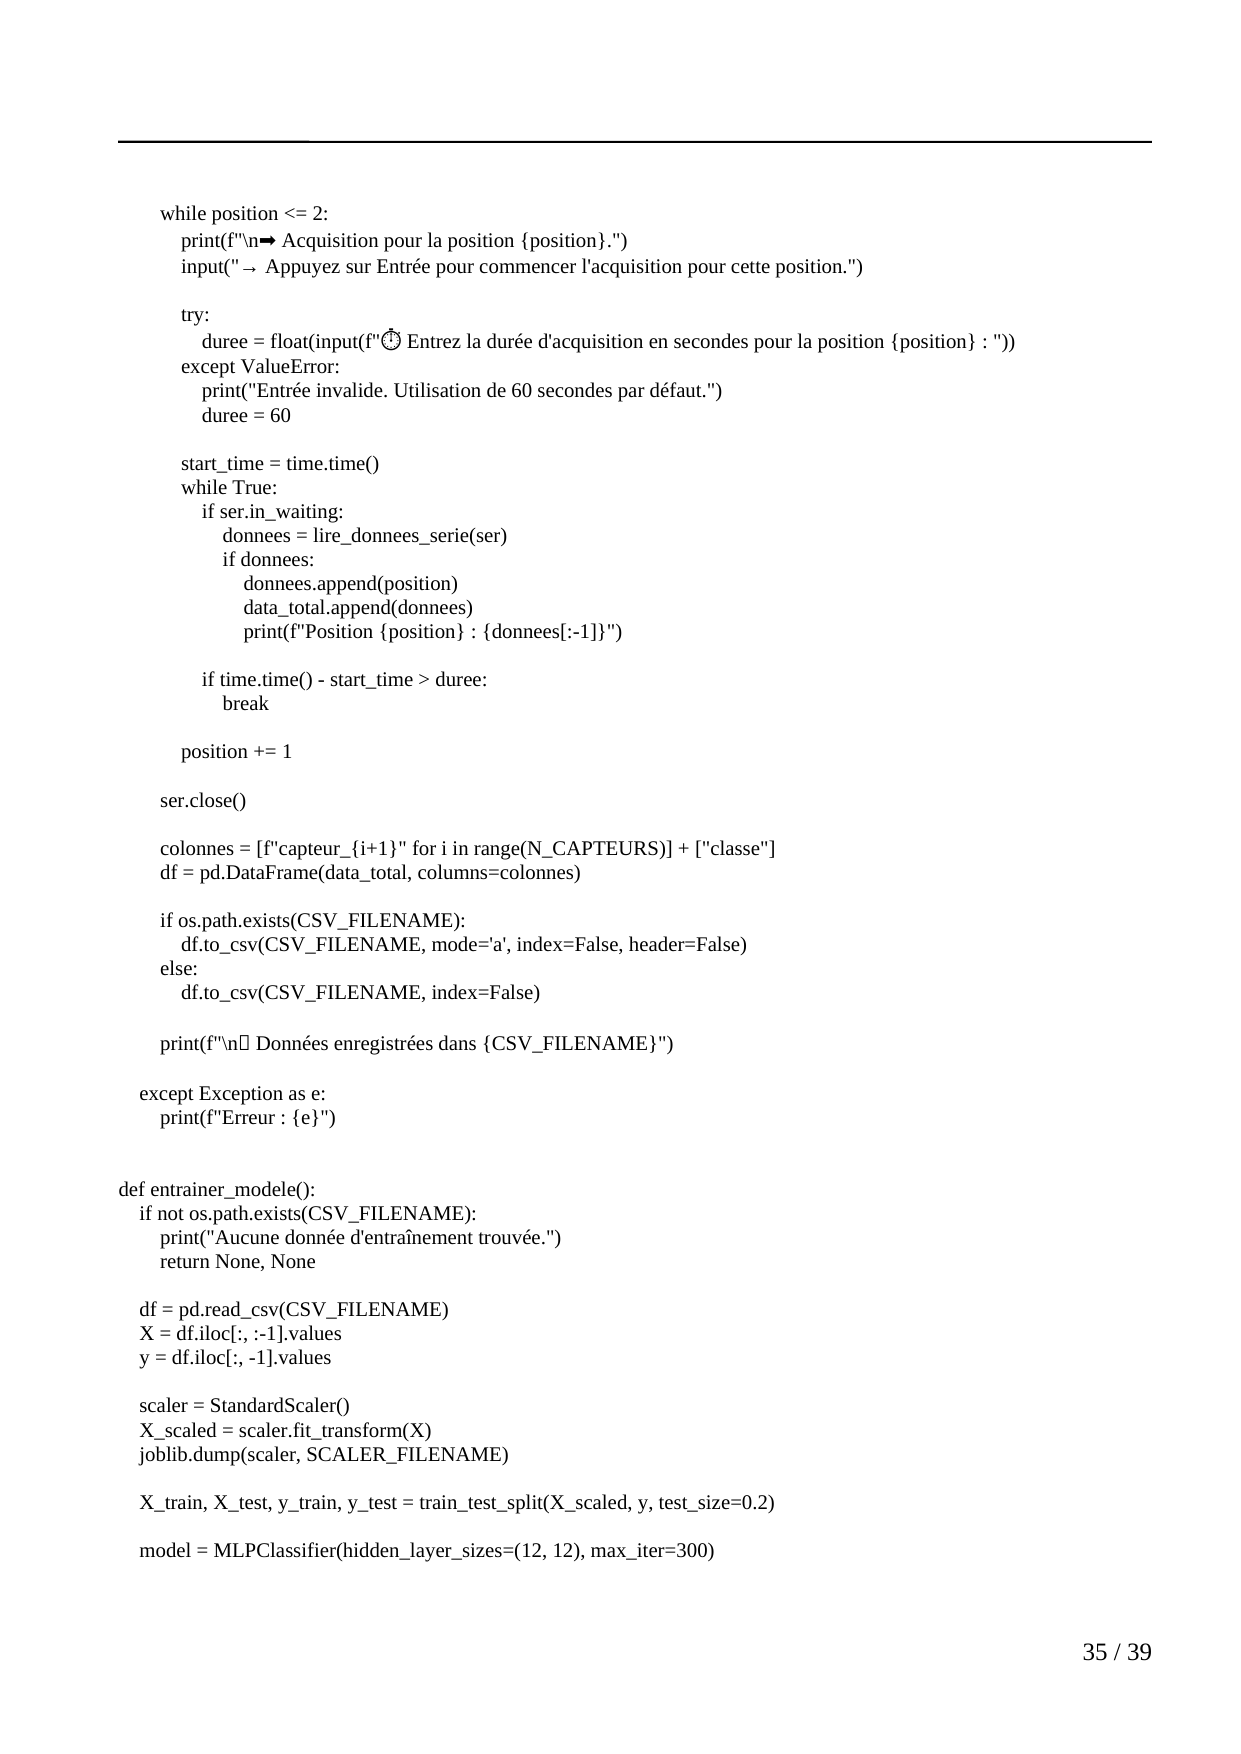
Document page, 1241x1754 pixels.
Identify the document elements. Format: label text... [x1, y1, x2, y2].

text try: [118, 302, 1152, 326]
text def entrainer_modele(): [118, 1177, 1152, 1201]
text position += 1 [118, 739, 1152, 763]
text df.to_csv(CSV_FILENAME, mode='a', index=False, header=False) [118, 932, 1152, 956]
text y = df.iloc[:, -1].values [118, 1345, 1152, 1369]
text data_total.append(donnees) [118, 595, 1152, 619]
text if os.path.exists(CSV_FILENAME): [118, 908, 1152, 932]
text model = MLPClassifier(hidden_layer_sizes=(12, 12), max_iter=300) [118, 1538, 1152, 1562]
text if ser.in_waiting: [118, 499, 1152, 523]
text print("Entrée invalide. Utilisation de 60 secondes par défaut.") [118, 378, 1152, 402]
text print("Aucune donnée d'entraînement trouvée.") [118, 1225, 1152, 1249]
text duree = float(input(f"⏱️ Entrez la durée d'acquisition en secondes pour la position {position} : ")) [118, 326, 1152, 354]
text X = df.iloc[:, :-1].values [118, 1321, 1152, 1345]
text duree = 60 [118, 402, 1152, 427]
text if donnees: [118, 547, 1152, 571]
text except ValueError: [118, 354, 1152, 378]
text donnees = lire_donnees_serie(ser) [118, 523, 1152, 547]
text if time.time() - start_time > duree: [118, 667, 1152, 691]
text while True: [118, 475, 1152, 499]
text joblib.dump(scaler, SCALER_FILENAME) [118, 1442, 1152, 1466]
text df.to_csv(CSV_FILENAME, index=False) [118, 980, 1152, 1004]
text start_time = time.time() [118, 451, 1152, 475]
text scaler = StandardScaler() [118, 1393, 1152, 1417]
text X_scaled = scaler.fit_transform(X) [118, 1417, 1152, 1442]
text while position <= 2: [118, 201, 1152, 225]
text colonnes = [f"capteur_{i+1}" for i in range(N_CAPTEURS)] + ["classe"] [118, 836, 1152, 860]
text df = pd.DataFrame(data_total, columns=colonnes) [118, 860, 1152, 884]
text except Exception as e: [118, 1081, 1152, 1105]
text input("→ Appuyez sur Entrée pour commencer l'acquisition pour cette position.") [118, 254, 1152, 278]
text else: [118, 956, 1152, 980]
text ser.close() [118, 787, 1152, 812]
text break [118, 691, 1152, 715]
text if not os.path.exists(CSV_FILENAME): [118, 1201, 1152, 1225]
text return None, None [118, 1249, 1152, 1273]
text donnees.append(position) [118, 571, 1152, 595]
text X_train, X_test, y_train, y_test = train_test_split(X_scaled, y, test_size=0.2) [118, 1490, 1152, 1514]
text print(f"\n📁 Données enregistrées dans {CSV_FILENAME}") [118, 1028, 1152, 1057]
text print(f"Position {position} : {donnees[:-1]}") [118, 619, 1152, 643]
text print(f"Erreur : {e}") [118, 1105, 1152, 1129]
text df = pd.read_csv(CSV_FILENAME) [118, 1297, 1152, 1321]
text print(f"\n➡ Acquisition pour la position {position}.") [118, 225, 1152, 254]
